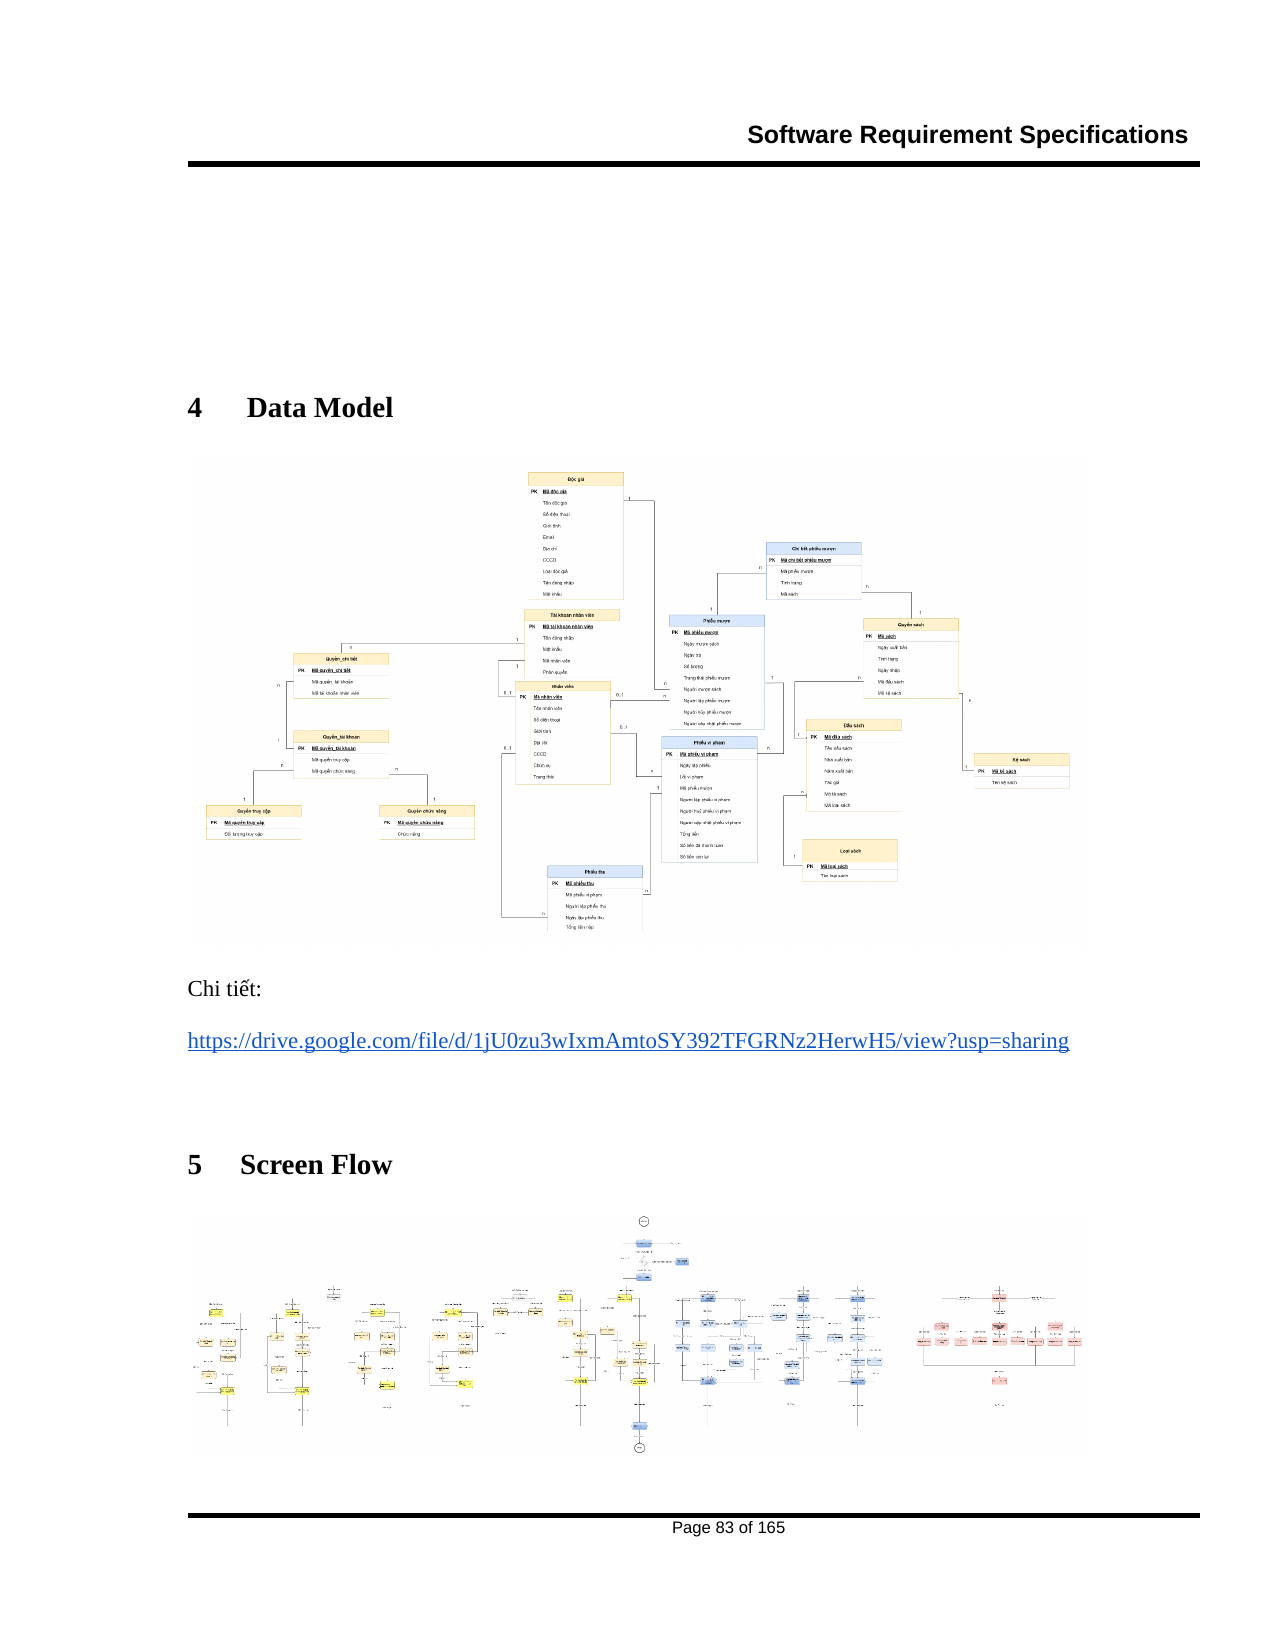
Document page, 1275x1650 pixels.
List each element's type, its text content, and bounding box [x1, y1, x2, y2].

subtitle Screen Flow [187, 1147, 1132, 1181]
subtitle Data Model [187, 391, 1132, 424]
text Chi tiết: [187, 975, 1132, 1001]
text https://drive.google.com/file/d/1jU0zu3wIxmAmtoSY392TFGRNz2HerwH5/view?usp=sharing [187, 1027, 1132, 1053]
picture [187, 1210, 1088, 1459]
picture [187, 453, 1088, 950]
